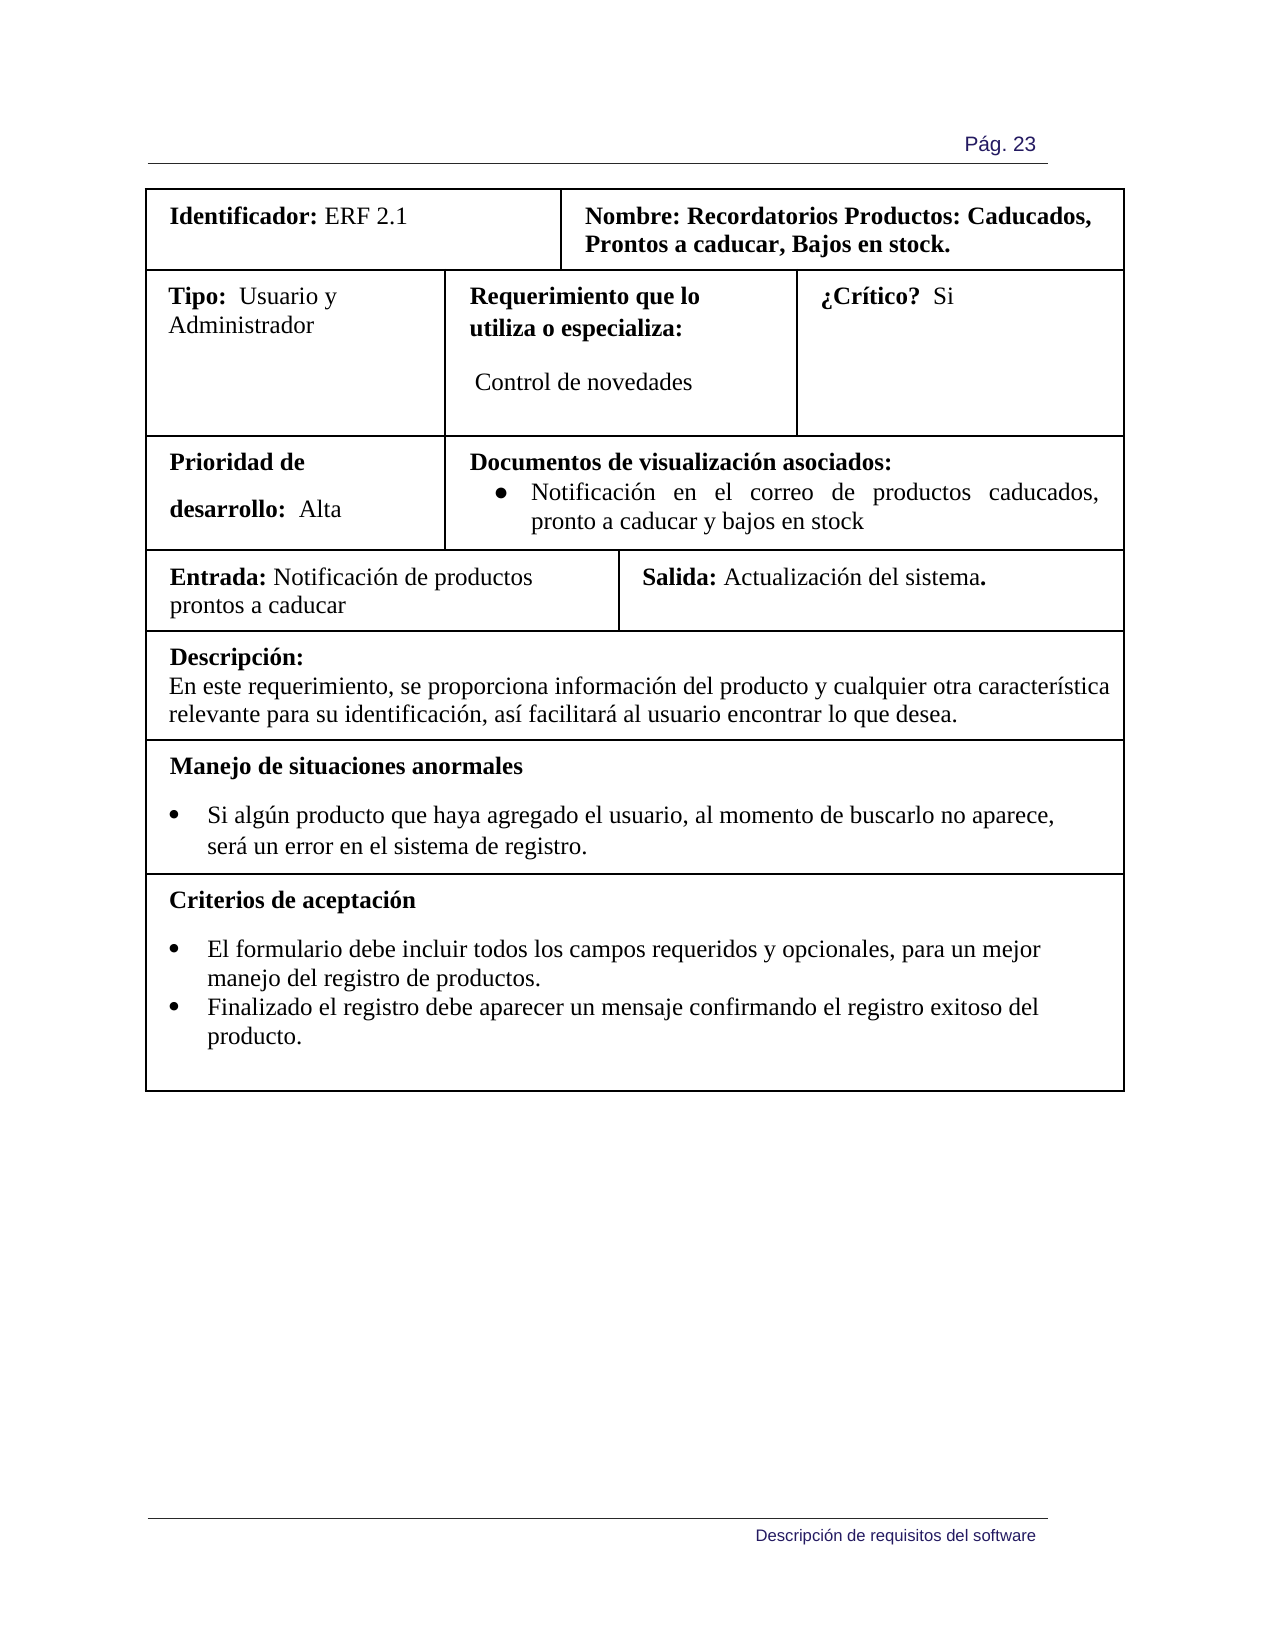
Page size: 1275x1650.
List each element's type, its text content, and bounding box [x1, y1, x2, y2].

table_cell Requerimiento que lo utiliza o especializa: Control de novedades [446, 271, 796, 435]
table_cell Tipo: Usuario y Administrador [147, 271, 444, 435]
table_cell ¿Crítico? Si [798, 271, 1123, 435]
table_cell Entrada: Notificación de productos prontos a caducar [147, 551, 618, 629]
table_header Nombre: Recordatorios Productos: Caducados, Prontos a caducar, Bajos en stock. [562, 190, 1123, 269]
table_cell Prioridad de desarrollo: Alta [147, 437, 444, 549]
table_cell Manejo de situaciones anormales Si algún producto que haya agregado el usuario, al momento de buscarlo no aparece, será un error en el sistema de registro. [147, 741, 1123, 872]
table_cell Descripción: En este requerimiento, se proporciona información del producto y cualquier otra característica relevante para su identificación, así facilitará al usuario encontrar lo que desea. [147, 632, 1123, 739]
table_cell Criterios de aceptación El formulario debe incluir todos los campos requeridos y opcionales, para un mejor manejo del registro de productos. Finalizado el registro debe aparecer un mensaje confirmando el registro exitoso del producto. [147, 875, 1123, 1090]
table_cell Documentos de visualización asociados: Notificación en el correo de productos caducados, pronto a caducar y bajos en stock [446, 437, 1123, 549]
table_cell Salida: Actualización del sistema. [620, 551, 1123, 629]
table_header Identificador: ERF 2.1 [147, 190, 560, 269]
